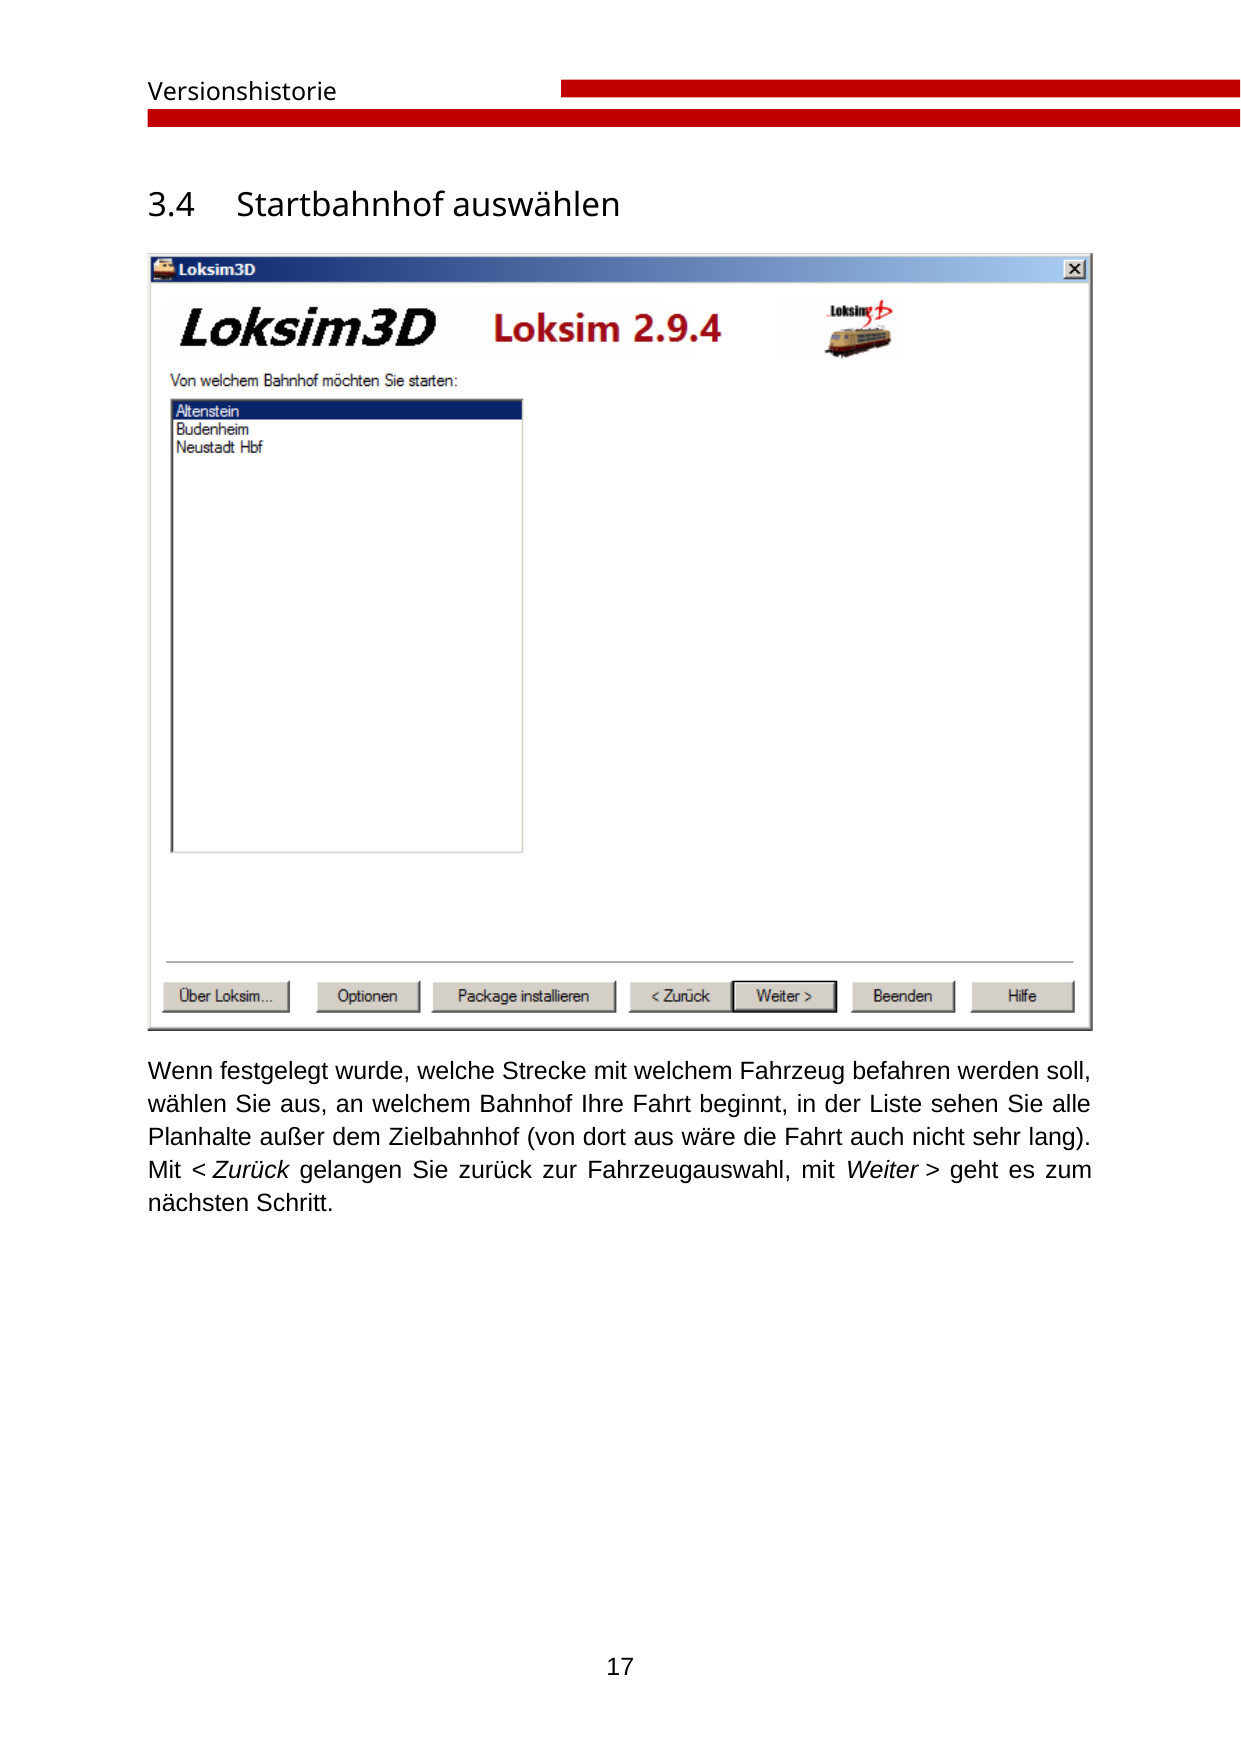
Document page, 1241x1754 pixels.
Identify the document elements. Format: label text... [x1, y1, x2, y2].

picture [147, 253, 1093, 1031]
text Wenn festgelegt wurde, welche Strecke mit welchem Fahrzeug befahren werden soll, wählen Sie aus, an welchem Bahnhof Ihre Fahrt beginnt, in der Liste sehen Sie alle Planhalte außer dem Zielbahnhof (von dort aus wäre die Fahrt auch nicht sehr lang). Mit < Zurück gelangen Sie zurück zur Fahrzeugauswahl, mit Weiter > geht es zum nächsten Schritt. [148, 1056, 1093, 1217]
subtitle Startbahnhof auswählen [148, 181, 1093, 226]
